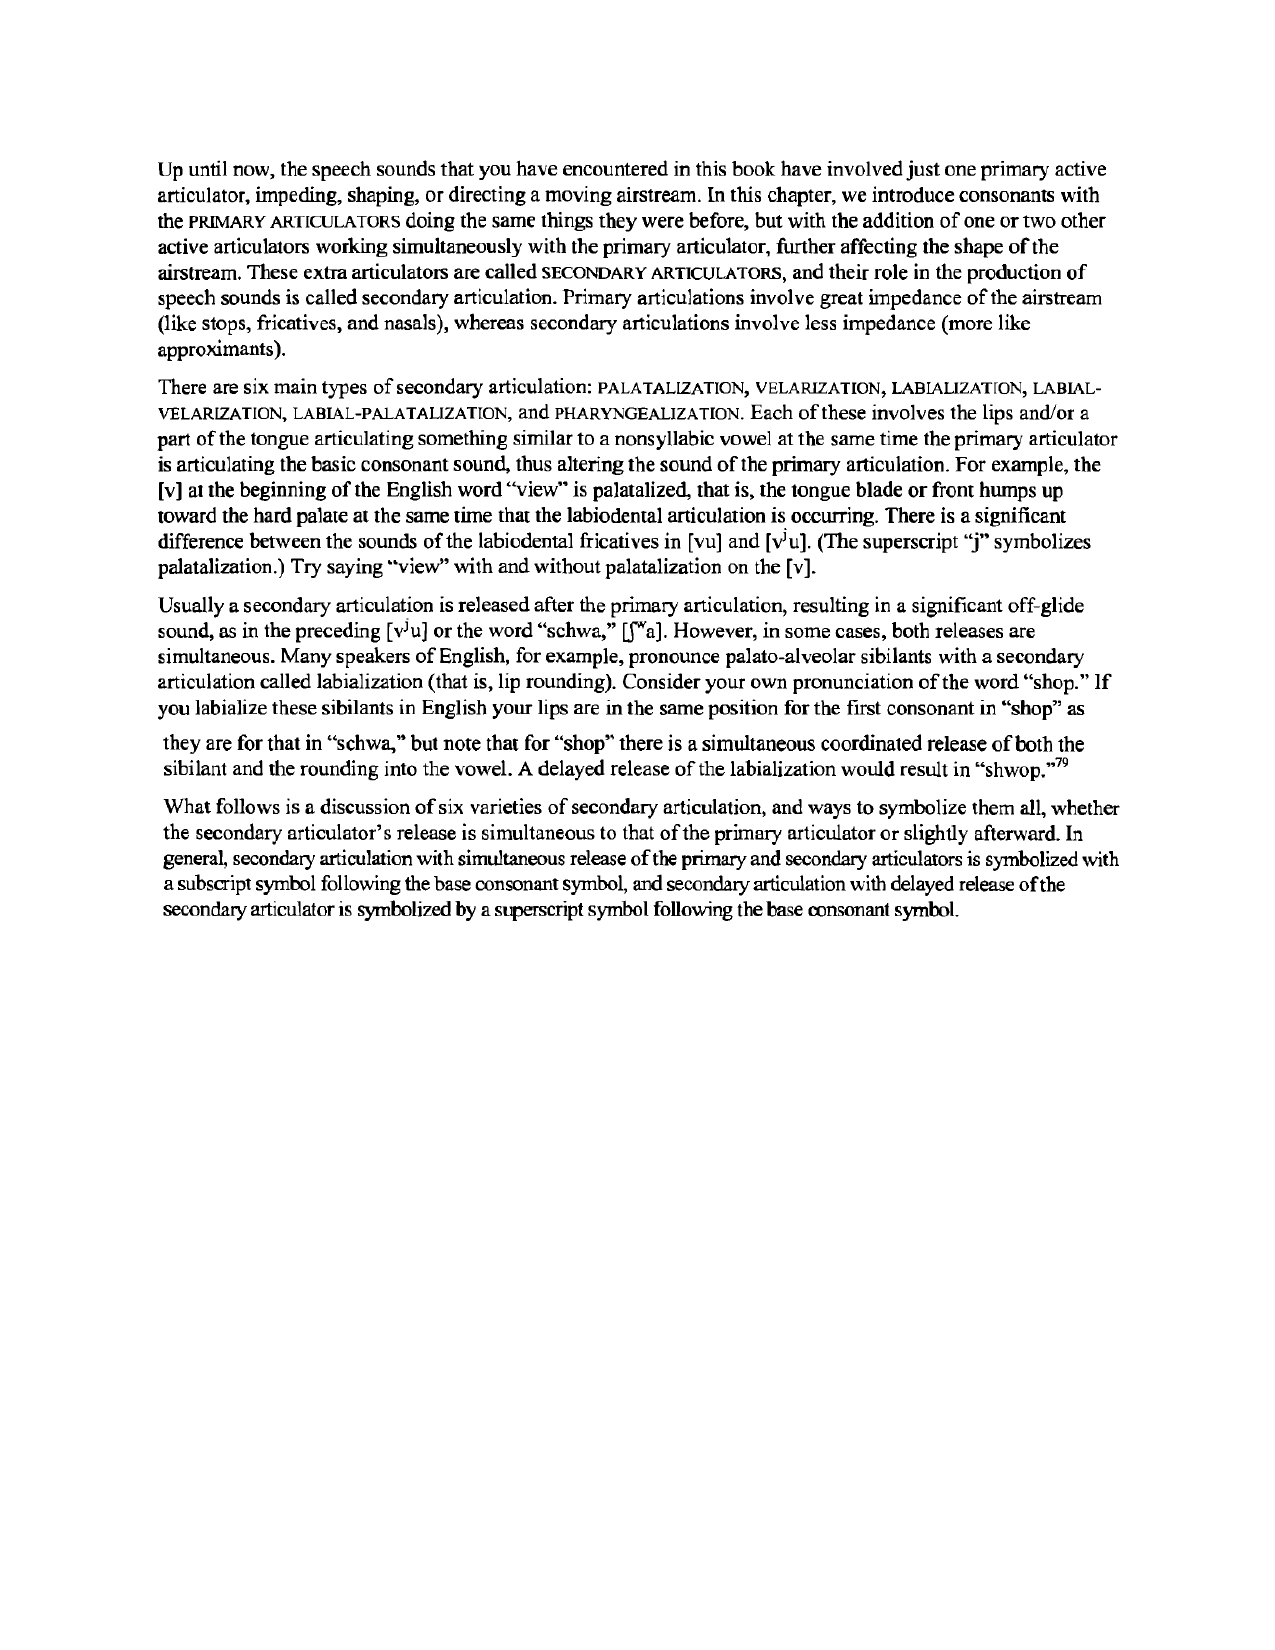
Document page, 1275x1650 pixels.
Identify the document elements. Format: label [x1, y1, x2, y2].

picture [150, 150, 1125, 929]
